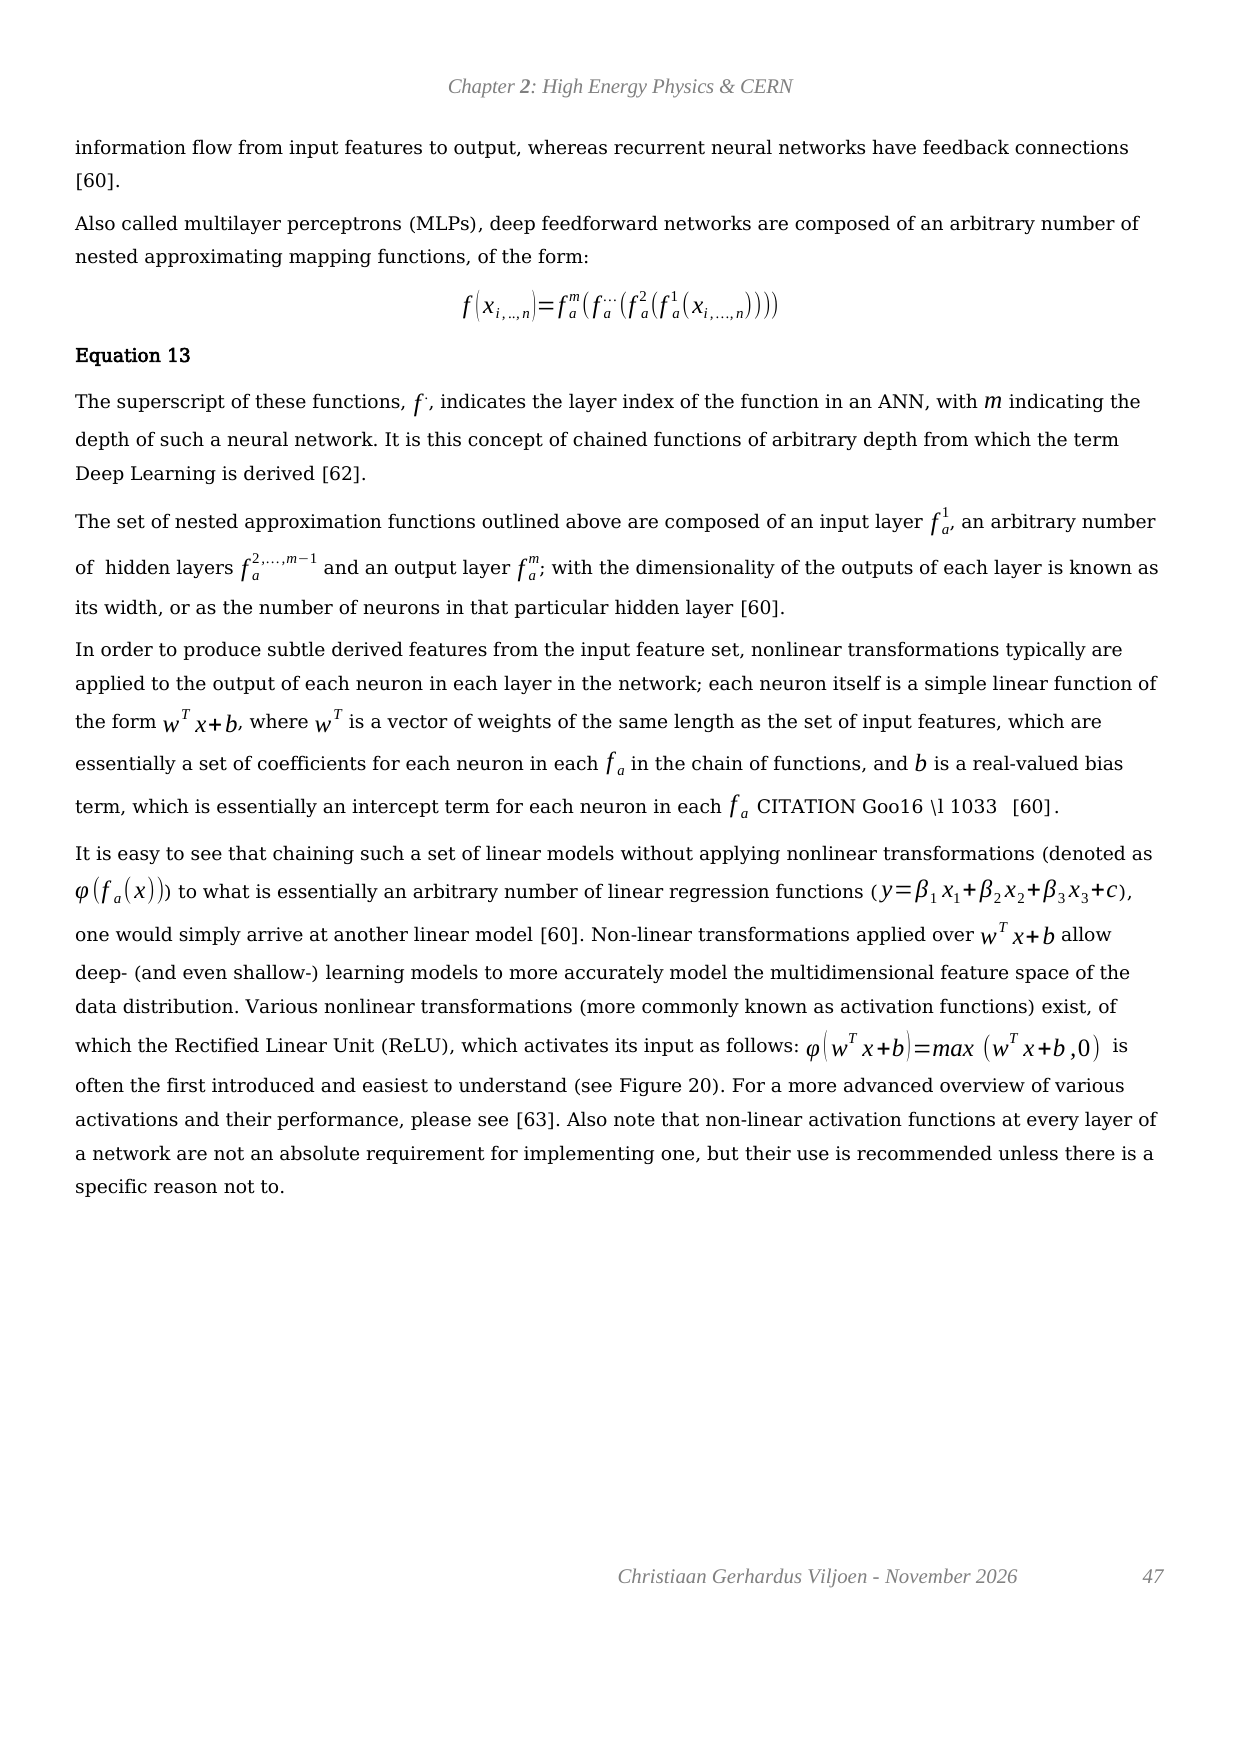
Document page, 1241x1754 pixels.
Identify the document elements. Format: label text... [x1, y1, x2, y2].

text In order to produce subtle derived features from the input feature set, nonlinear transformations typically are applied to the output of each neuron in each layer in the network; each neuron itself is a simple linear function of the form , where is a vector of weights of the same length as the set of input features, which are essentially a set of coefficients for each neuron in each in the chain of functions, and is a real-valued bias term, which is essentially an intercept term for each neuron in each . [75, 638, 1165, 822]
text It is easy to see that chaining such a set of linear models without applying nonlinear transformations (denoted as ) to what is essentially an arbitrary number of linear regression functions (), one would simply arrive at another linear model . Non-linear transformations applied over allow deep- (and even shallow-) learning models to more accurately model the multidimensional feature space of the data distribution. Various nonlinear transformations (more commonly known as activation functions) exist, of which the Rectified Linear Unit (ReLU), which activates its input as follows: is often the first introduced and easiest to understand (see Figure 20). For a more advanced overview of various activations and their performance, please see . Also note that non-linear activation functions at every layer of a network are not an absolute requirement for implementing one, but their use is recommended unless there is a specific reason not to. [75, 841, 1165, 1198]
text Also called multilayer perceptrons (MLPs), deep feedforward networks are composed of an arbitrary number of nested approximating mapping functions, of the form: [75, 211, 1165, 267]
text Equation 13 [75, 343, 1165, 366]
text The superscript of these functions, , indicates the layer index of the function in an ANN, with indicating the depth of such a neural network. It is this concept of chained functions of arbitrary depth from which the term Deep Learning is derived . [75, 385, 1165, 484]
text The set of nested approximation functions outlined above are composed of an input layer , an arbitrary number of hidden layers and an output layer ; with the dimensionality of the outputs of each layer is known as its width, or as the number of neurons in that particular hidden layer. [75, 503, 1165, 618]
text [75, 135, 1165, 192]
